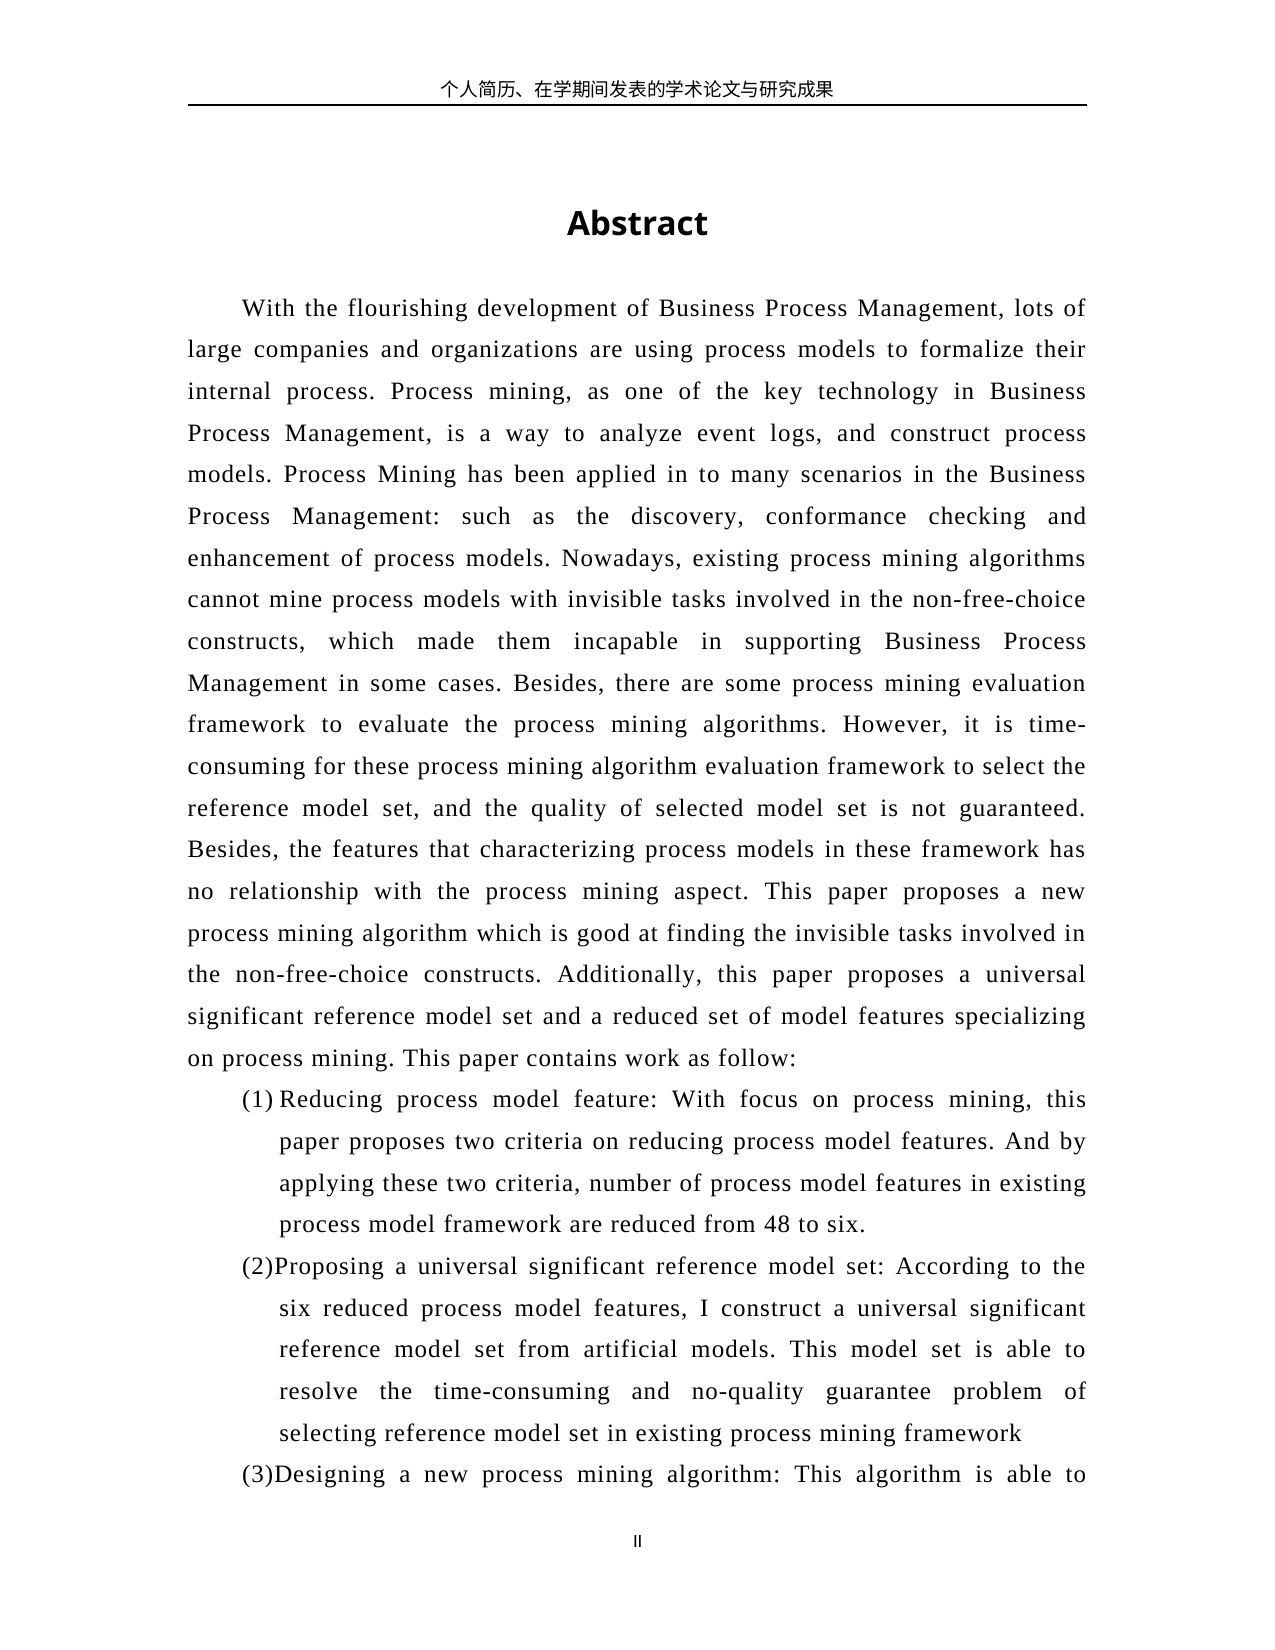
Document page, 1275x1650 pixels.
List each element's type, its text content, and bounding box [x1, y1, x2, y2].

text Abstract [187, 200, 1087, 245]
text (2)Proposing a universal significant reference model set: According to the six reduced process model features, I construct a universal significant reference model set from artificial models. This model set is able to resolve the time-consuming and no-quality guarantee problem of selecting reference model set in existing process mining framework [242, 1241, 1087, 1449]
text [242, 1449, 1087, 1491]
text With the flourishing development of Business Process Management, lots of large companies and organizations are using process models to formalize their internal process. Process mining, as one of the key technology in Business Process Management, is a way to analyze event logs, and construct process models. Process Mining has been applied in to many scenarios in the Business Process Management: such as the discovery, conformance checking and enhancement of process models. Nowadays, existing process mining algorithms cannot mine process models with invisible tasks involved in the non-free-choice constructs, which made them incapable in supporting Business Process Management in some cases. Besides, there are some process mining evaluation framework to evaluate the process mining algorithms. However, it is time-consuming for these process mining algorithm evaluation framework to select the reference model set, and the quality of selected model set is not guaranteed. Besides, the features that characterizing process models in these framework has no relationship with the process mining aspect. This paper proposes a new process mining algorithm which is good at finding the invisible tasks involved in the non-free-choice constructs. Additionally, this paper proposes a universal significant reference model set and a reduced set of model features specializing on process mining. This paper contains work as follow: [187, 283, 1087, 1074]
list Reducing process model feature: With focus on process mining, this paper proposes two criteria on reducing process model features. And by applying these two criteria, number of process model features in existing process model framework are reduced from 48 to six. [242, 1074, 1087, 1241]
